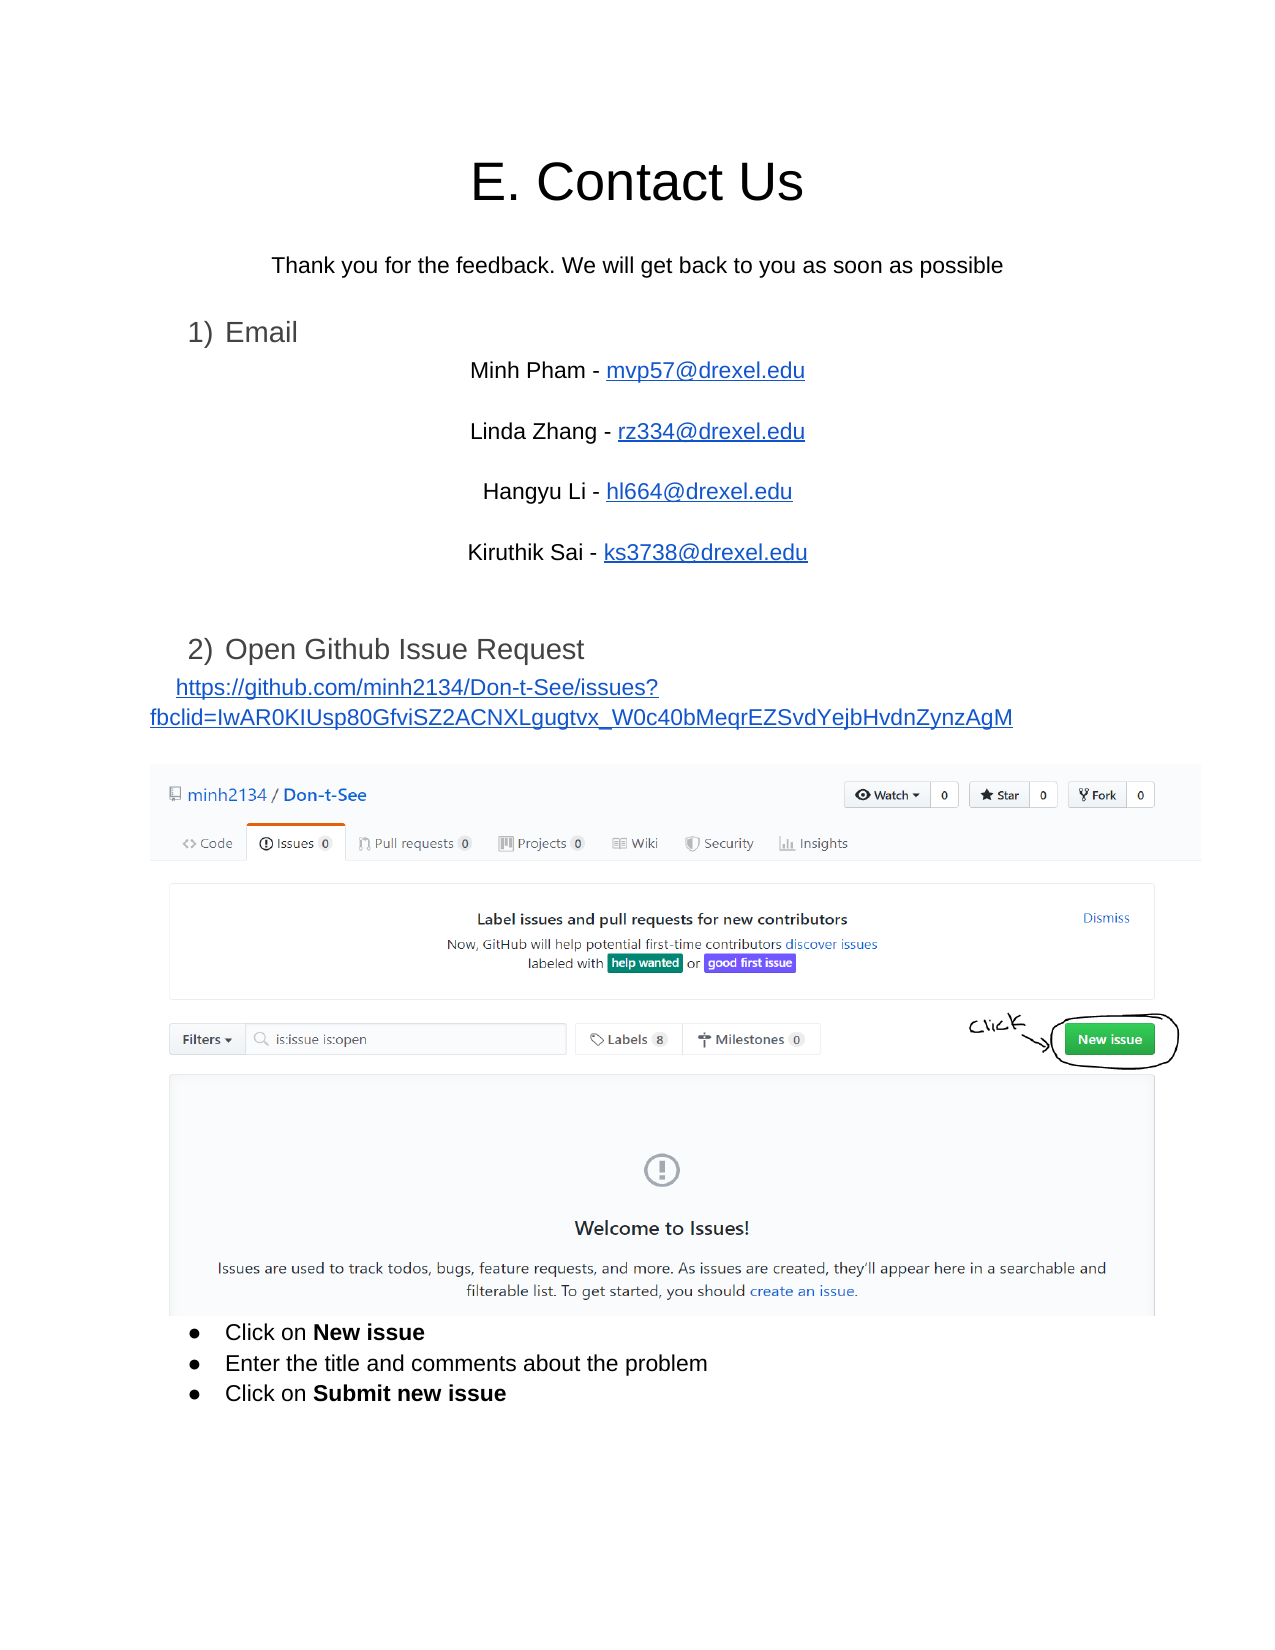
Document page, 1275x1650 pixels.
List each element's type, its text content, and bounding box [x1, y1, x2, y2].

text E. Contact Us [150, 150, 1125, 212]
list Enter the title and comments about the problem [187, 1349, 1125, 1376]
text Minh Pham - mvp57@drexel.edu [150, 357, 1125, 383]
text Linda Zhang - rz334@drexel.edu [150, 418, 1125, 444]
text Kiruthik Sai - ks3738@drexel.edu [150, 538, 1125, 565]
text Hangyu Li - hl664@drexel.edu [150, 478, 1125, 504]
list Click on New issue [187, 1319, 1125, 1346]
picture [150, 764, 1202, 1316]
text https://github.com/minh2134/Don-t-See/issues?fbclid=IwAR0KIUsp80GfviSZ2ACNXLgugtvx_W0c40bMeqrEZSvdYejbHvdnZynzAgM [150, 674, 1125, 731]
subtitle Email [187, 315, 1125, 349]
text Thank you for the feedback. We will get back to you as soon as possible [150, 252, 1125, 278]
list Click on Submit new issue [187, 1380, 1125, 1406]
subtitle Open Github Issue Request [187, 632, 1125, 666]
